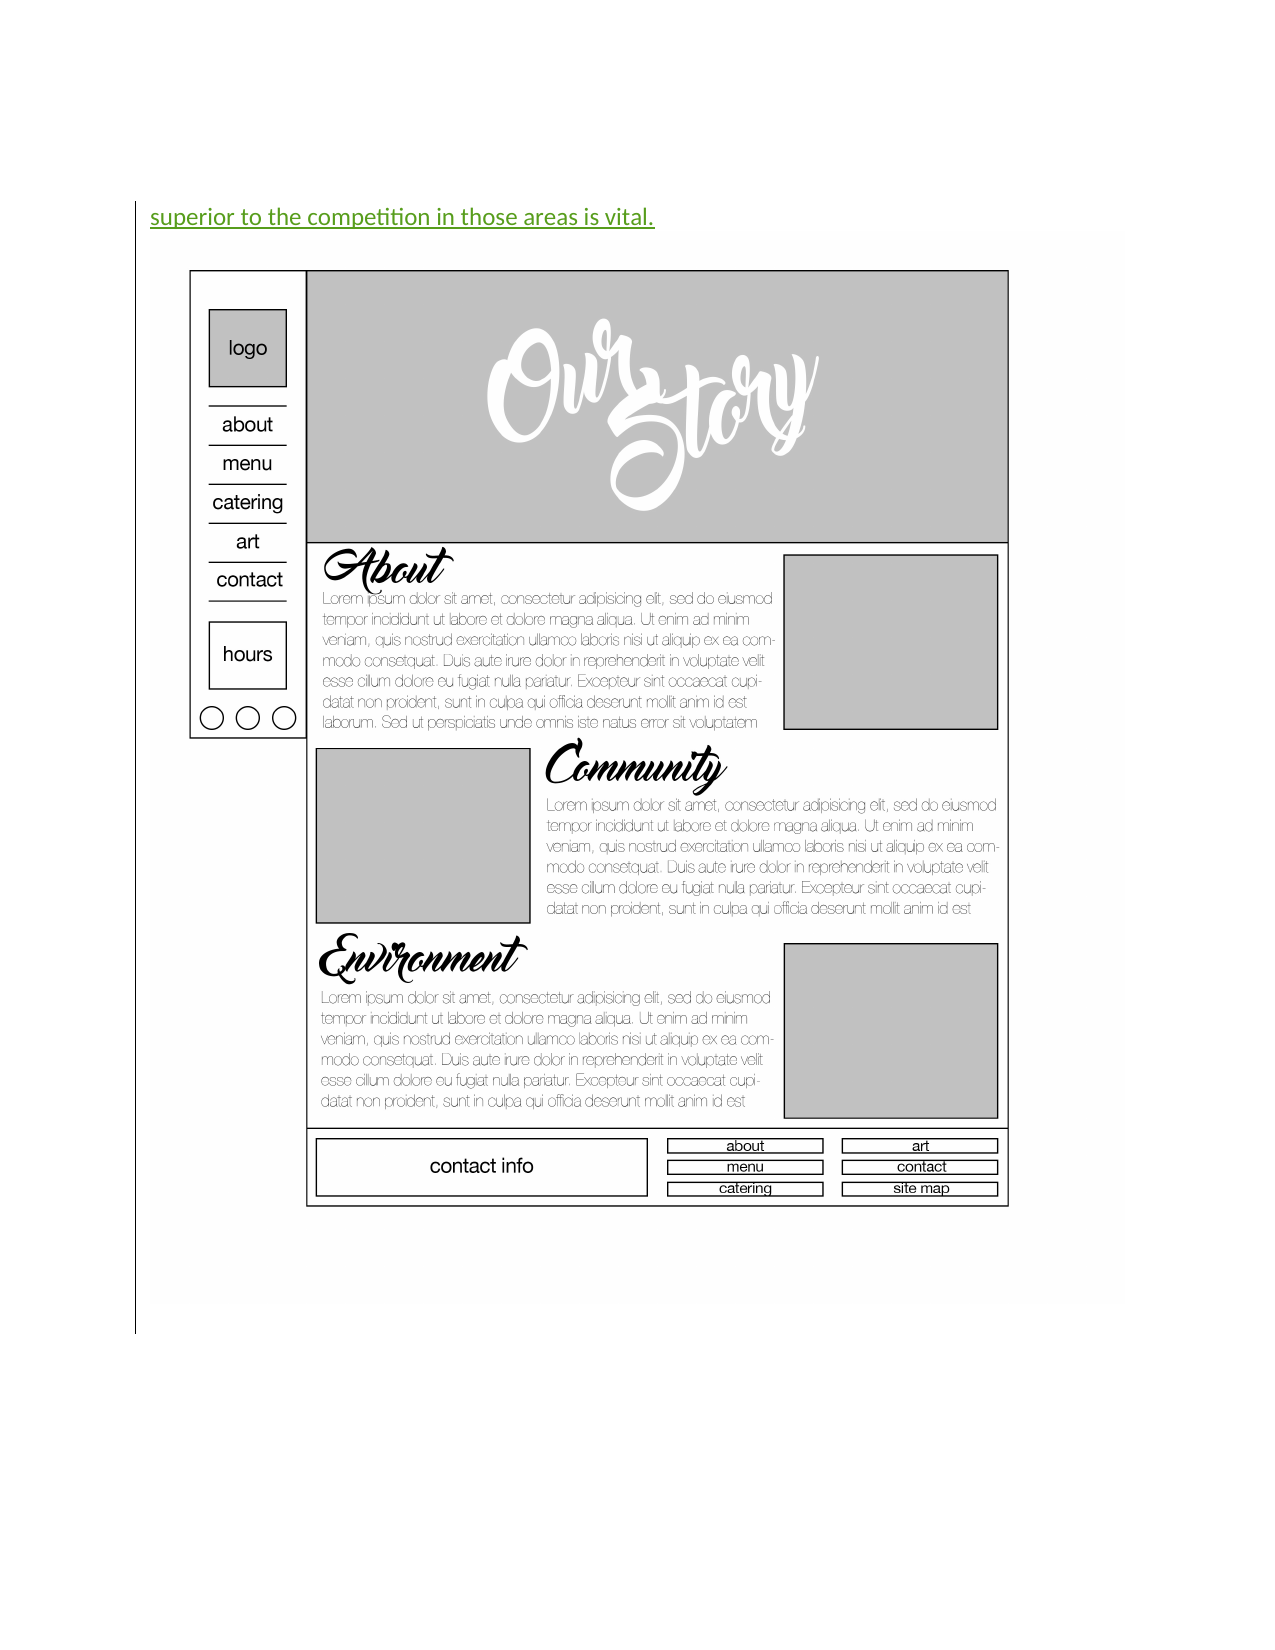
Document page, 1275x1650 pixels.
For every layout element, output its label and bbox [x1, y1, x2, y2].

picture [150, 231, 1125, 1304]
